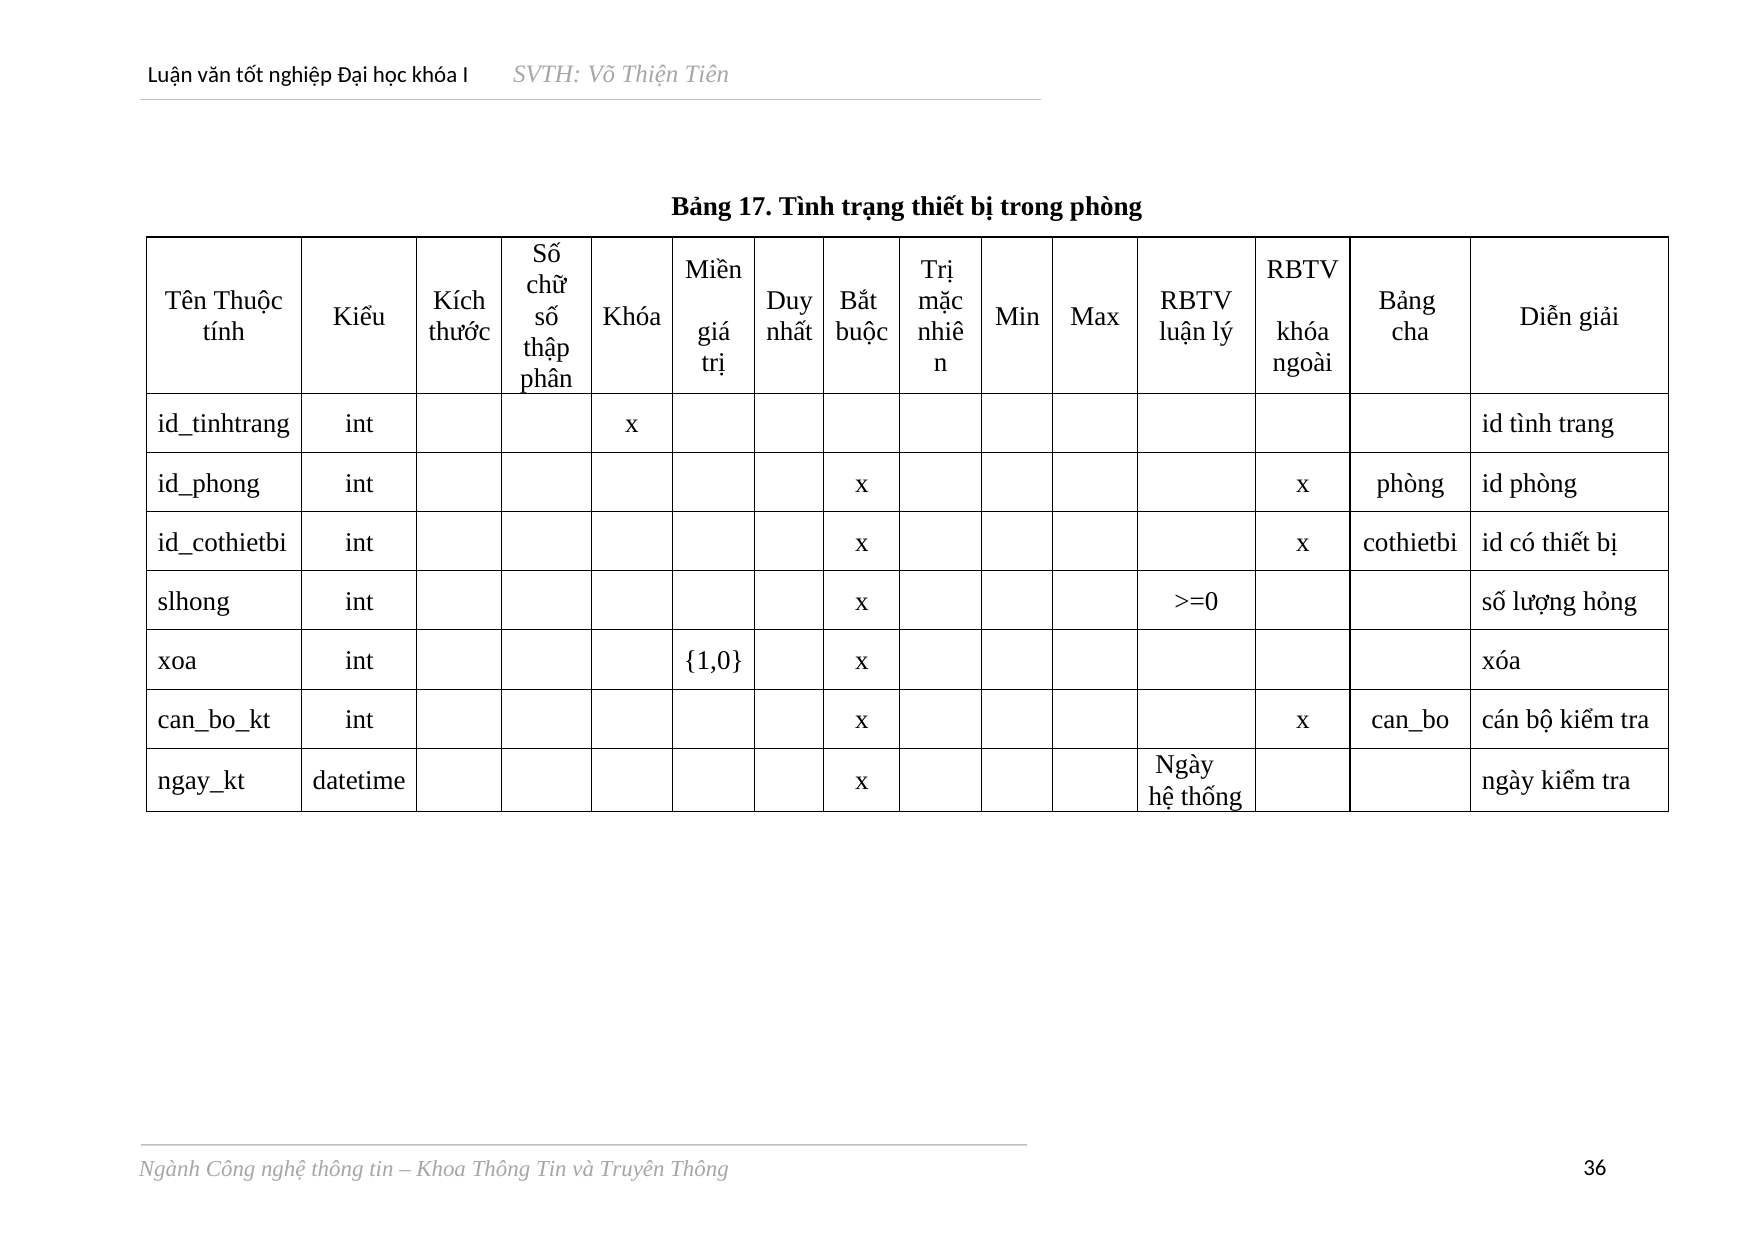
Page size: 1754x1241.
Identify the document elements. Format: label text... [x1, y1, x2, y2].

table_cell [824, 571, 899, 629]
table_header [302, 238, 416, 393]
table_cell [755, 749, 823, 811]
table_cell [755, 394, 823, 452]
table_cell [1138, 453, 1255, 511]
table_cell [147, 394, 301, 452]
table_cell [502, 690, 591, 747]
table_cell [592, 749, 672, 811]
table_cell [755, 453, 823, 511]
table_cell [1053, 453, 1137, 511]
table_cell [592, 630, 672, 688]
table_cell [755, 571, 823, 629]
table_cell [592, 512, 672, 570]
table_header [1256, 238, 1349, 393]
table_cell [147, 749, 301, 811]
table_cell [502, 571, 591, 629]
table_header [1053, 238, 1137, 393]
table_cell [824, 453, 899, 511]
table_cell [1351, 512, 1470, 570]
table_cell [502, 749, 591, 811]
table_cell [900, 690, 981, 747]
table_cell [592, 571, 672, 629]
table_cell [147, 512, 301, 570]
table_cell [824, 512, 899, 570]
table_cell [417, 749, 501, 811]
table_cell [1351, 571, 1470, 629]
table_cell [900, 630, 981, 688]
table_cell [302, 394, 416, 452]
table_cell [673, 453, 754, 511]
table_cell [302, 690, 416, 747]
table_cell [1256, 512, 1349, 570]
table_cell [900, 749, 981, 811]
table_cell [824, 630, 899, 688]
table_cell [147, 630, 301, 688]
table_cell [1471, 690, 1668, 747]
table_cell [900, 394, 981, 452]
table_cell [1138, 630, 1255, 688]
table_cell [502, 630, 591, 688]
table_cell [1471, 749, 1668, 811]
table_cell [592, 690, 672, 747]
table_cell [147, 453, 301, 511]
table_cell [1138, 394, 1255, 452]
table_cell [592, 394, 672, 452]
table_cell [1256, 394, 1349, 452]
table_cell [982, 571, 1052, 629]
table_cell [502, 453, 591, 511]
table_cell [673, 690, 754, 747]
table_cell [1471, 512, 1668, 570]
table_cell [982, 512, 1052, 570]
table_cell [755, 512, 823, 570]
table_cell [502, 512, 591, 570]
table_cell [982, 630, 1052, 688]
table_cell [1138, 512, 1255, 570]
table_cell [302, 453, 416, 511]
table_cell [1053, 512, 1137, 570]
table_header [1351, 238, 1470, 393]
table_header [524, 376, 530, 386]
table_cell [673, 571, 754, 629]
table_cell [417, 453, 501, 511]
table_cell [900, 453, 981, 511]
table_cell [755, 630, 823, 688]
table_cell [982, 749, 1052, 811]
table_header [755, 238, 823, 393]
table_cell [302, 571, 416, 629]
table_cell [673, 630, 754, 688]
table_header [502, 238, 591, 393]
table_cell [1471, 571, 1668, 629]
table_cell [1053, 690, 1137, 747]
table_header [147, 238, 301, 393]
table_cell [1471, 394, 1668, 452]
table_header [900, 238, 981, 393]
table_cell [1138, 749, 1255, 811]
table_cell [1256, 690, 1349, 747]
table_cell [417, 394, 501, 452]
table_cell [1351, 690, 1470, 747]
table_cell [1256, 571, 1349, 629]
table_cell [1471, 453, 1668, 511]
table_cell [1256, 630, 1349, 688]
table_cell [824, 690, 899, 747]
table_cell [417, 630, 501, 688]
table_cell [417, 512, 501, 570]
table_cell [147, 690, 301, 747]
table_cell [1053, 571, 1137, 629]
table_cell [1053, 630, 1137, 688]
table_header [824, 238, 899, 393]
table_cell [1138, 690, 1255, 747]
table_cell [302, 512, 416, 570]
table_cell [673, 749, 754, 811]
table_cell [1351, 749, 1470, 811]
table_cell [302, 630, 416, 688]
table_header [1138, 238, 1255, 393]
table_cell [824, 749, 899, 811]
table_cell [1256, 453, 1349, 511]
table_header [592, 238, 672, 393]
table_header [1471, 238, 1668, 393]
text Bảng 17. Tình trạng thiết bị trong phòng [148, 190, 1606, 221]
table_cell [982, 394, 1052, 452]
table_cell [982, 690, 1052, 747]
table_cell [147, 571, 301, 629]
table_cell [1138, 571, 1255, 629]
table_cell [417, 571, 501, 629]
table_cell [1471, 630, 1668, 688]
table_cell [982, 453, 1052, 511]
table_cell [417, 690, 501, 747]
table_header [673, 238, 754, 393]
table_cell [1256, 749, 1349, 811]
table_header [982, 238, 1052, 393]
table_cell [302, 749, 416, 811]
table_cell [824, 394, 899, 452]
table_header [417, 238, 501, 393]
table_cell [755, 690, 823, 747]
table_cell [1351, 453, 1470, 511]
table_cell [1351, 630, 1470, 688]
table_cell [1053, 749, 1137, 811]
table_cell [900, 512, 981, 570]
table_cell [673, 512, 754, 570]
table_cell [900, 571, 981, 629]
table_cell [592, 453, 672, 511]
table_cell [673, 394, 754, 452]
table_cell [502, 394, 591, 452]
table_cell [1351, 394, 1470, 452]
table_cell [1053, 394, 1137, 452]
